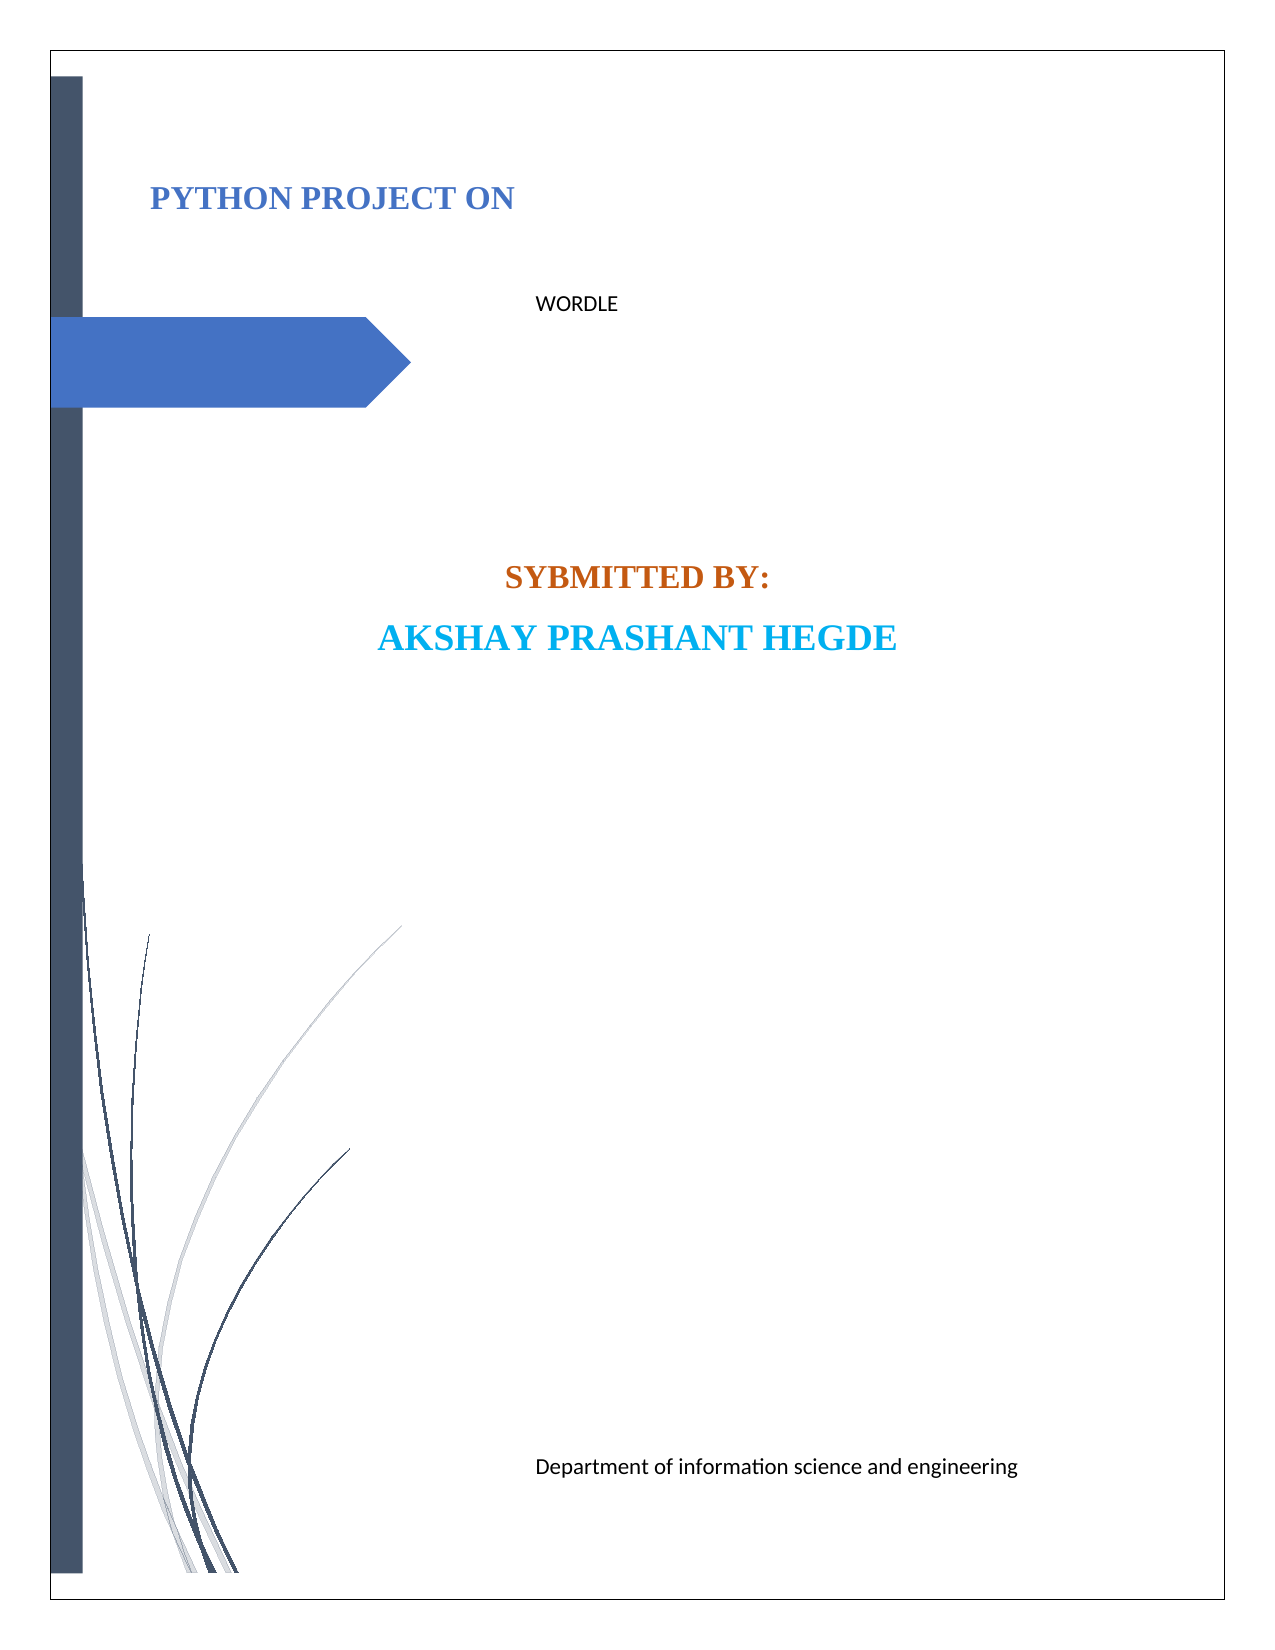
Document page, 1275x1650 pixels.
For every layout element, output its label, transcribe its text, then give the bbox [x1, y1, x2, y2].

text SYBMITTED BY: [150, 557, 1125, 596]
text PYTHON PROJECT ON [150, 178, 1125, 216]
text AKSHAY PRASHANT HEGDE [150, 615, 1125, 658]
